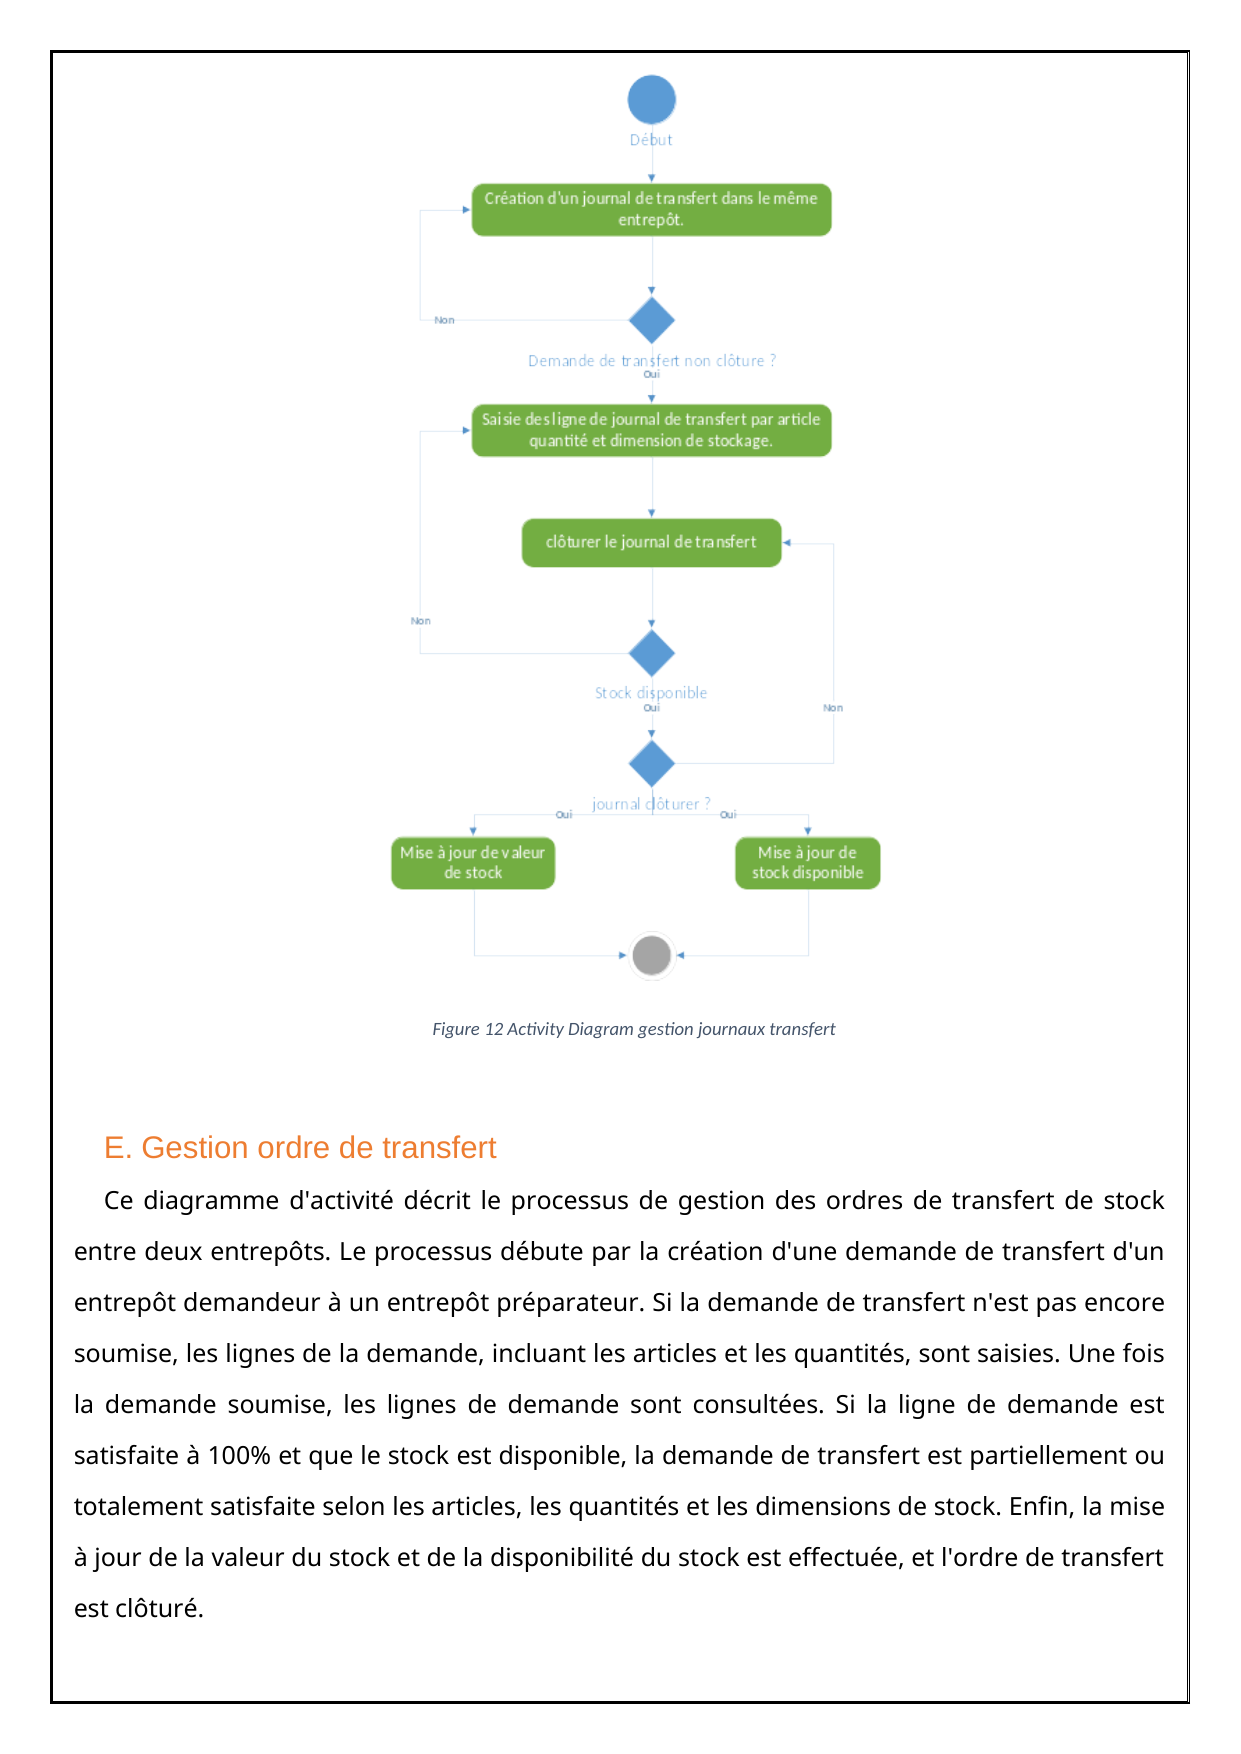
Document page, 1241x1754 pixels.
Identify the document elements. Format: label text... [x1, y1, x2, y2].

text Ce diagramme d'activité décrit le processus de gestion des ordres de transfert de stock entre deux entrepôts. Le processus débute par la création d'une demande de transfert d'un entrepôt demandeur à un entrepôt préparateur. Si la demande de transfert n'est pas encore soumise, les lignes de la demande, incluant les articles et les quantités, sont saisies. Une fois la demande soumise, les lignes de demande sont consultées. Si la ligne de demande est satisfaite à 100% et que le stock est disponible, la demande de transfert est partiellement ou totalement satisfaite selon les articles, les quantités et les dimensions de stock. Enfin, la mise à jour de la valeur du stock et de la disponibilité du stock est effectuée, et l'ordre de transfert est clôturé. [73, 1183, 1167, 1625]
subtitle Gestion ordre de transfert [103, 1129, 1167, 1165]
text Figure 12 Activity Diagram gestion journaux transfert [73, 1017, 1167, 1040]
